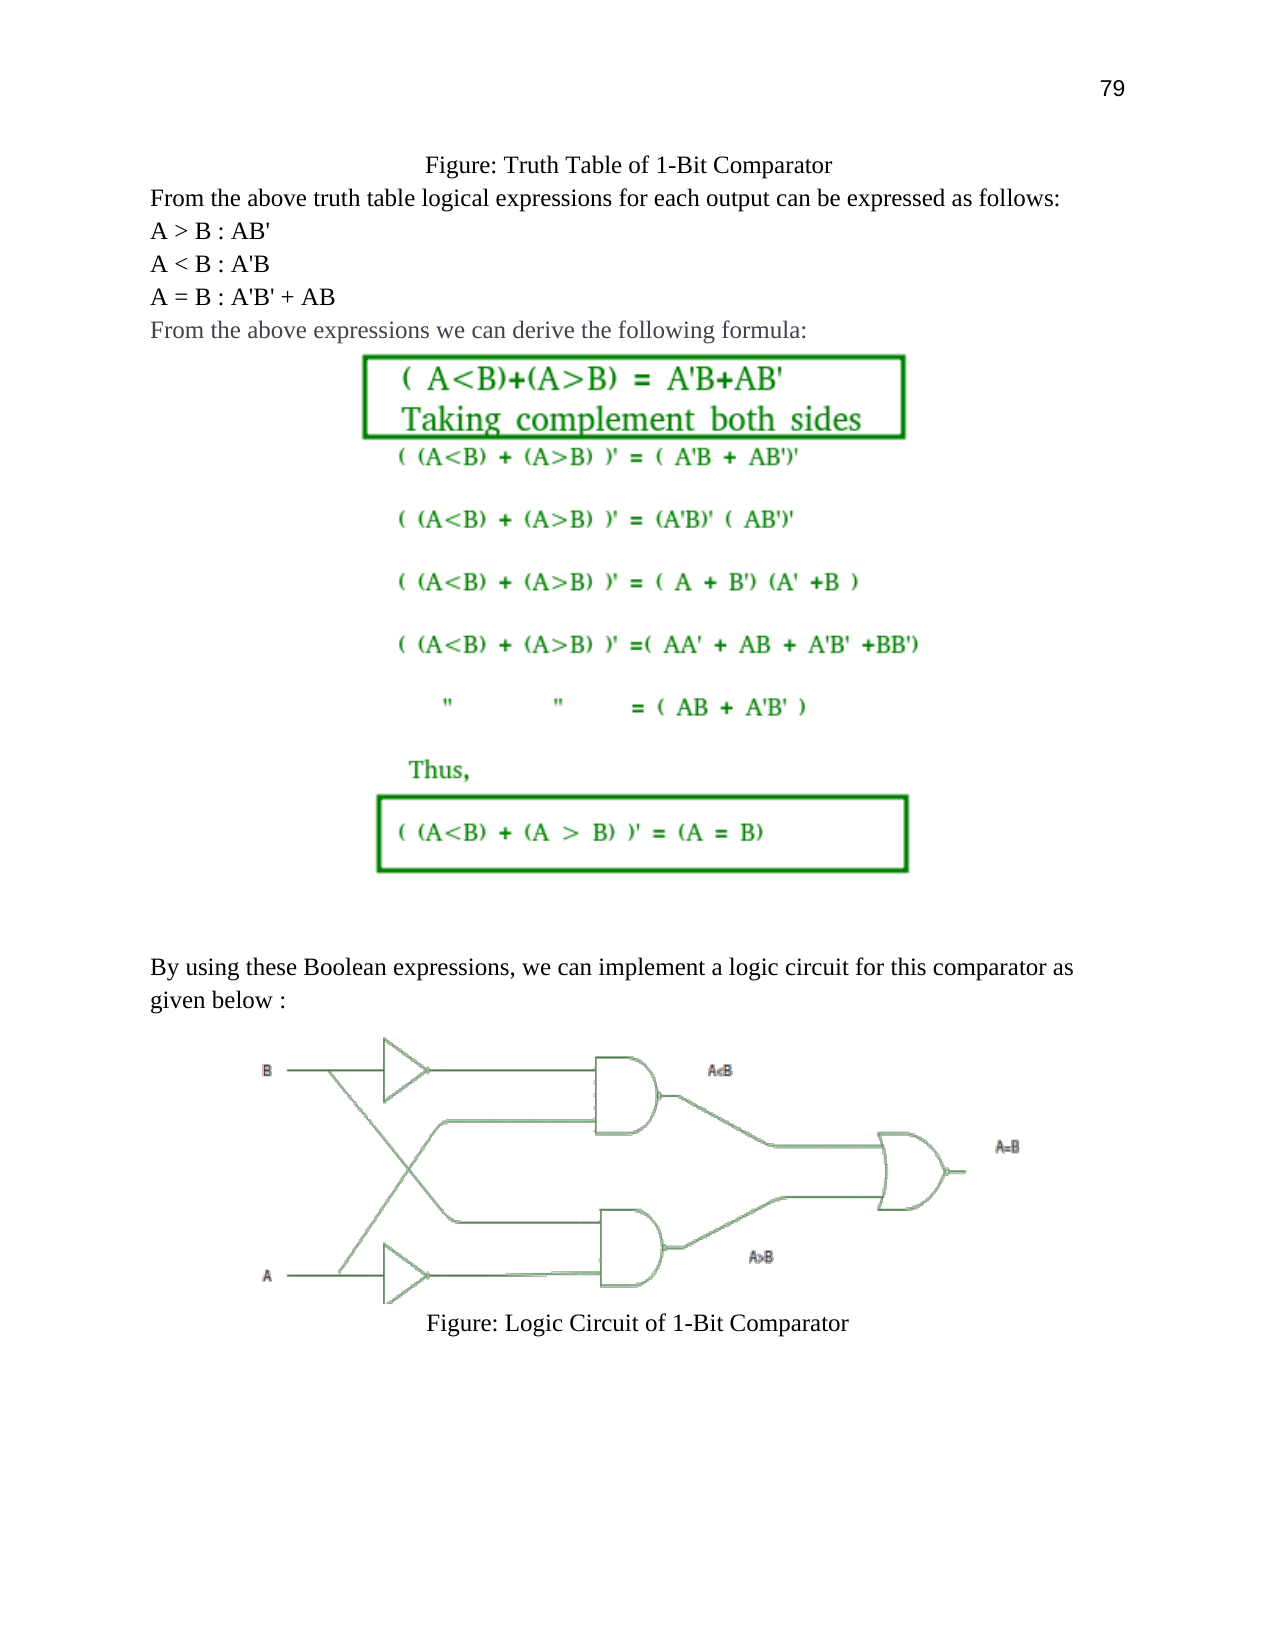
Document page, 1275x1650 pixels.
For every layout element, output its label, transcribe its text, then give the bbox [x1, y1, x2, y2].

text A > B : AB' [150, 216, 1125, 245]
text By using these Boolean expressions, we can implement a logic circuit for this comparator as given below : [150, 952, 1125, 1013]
text From the above truth table logical expressions for each output can be expressed as follows: [150, 183, 1125, 212]
text A < B : A'B [150, 249, 1125, 278]
text Figure: Logic Circuit of 1-Bit Comparator [150, 1308, 1125, 1336]
text From the above expressions we can derive the following formula: [150, 315, 1125, 344]
text A = B : A'B' + AB [150, 282, 1125, 311]
picture [255, 1017, 1020, 1304]
picture [348, 348, 927, 899]
text Figure: Truth Table of 1-Bit Comparator [150, 150, 1125, 179]
